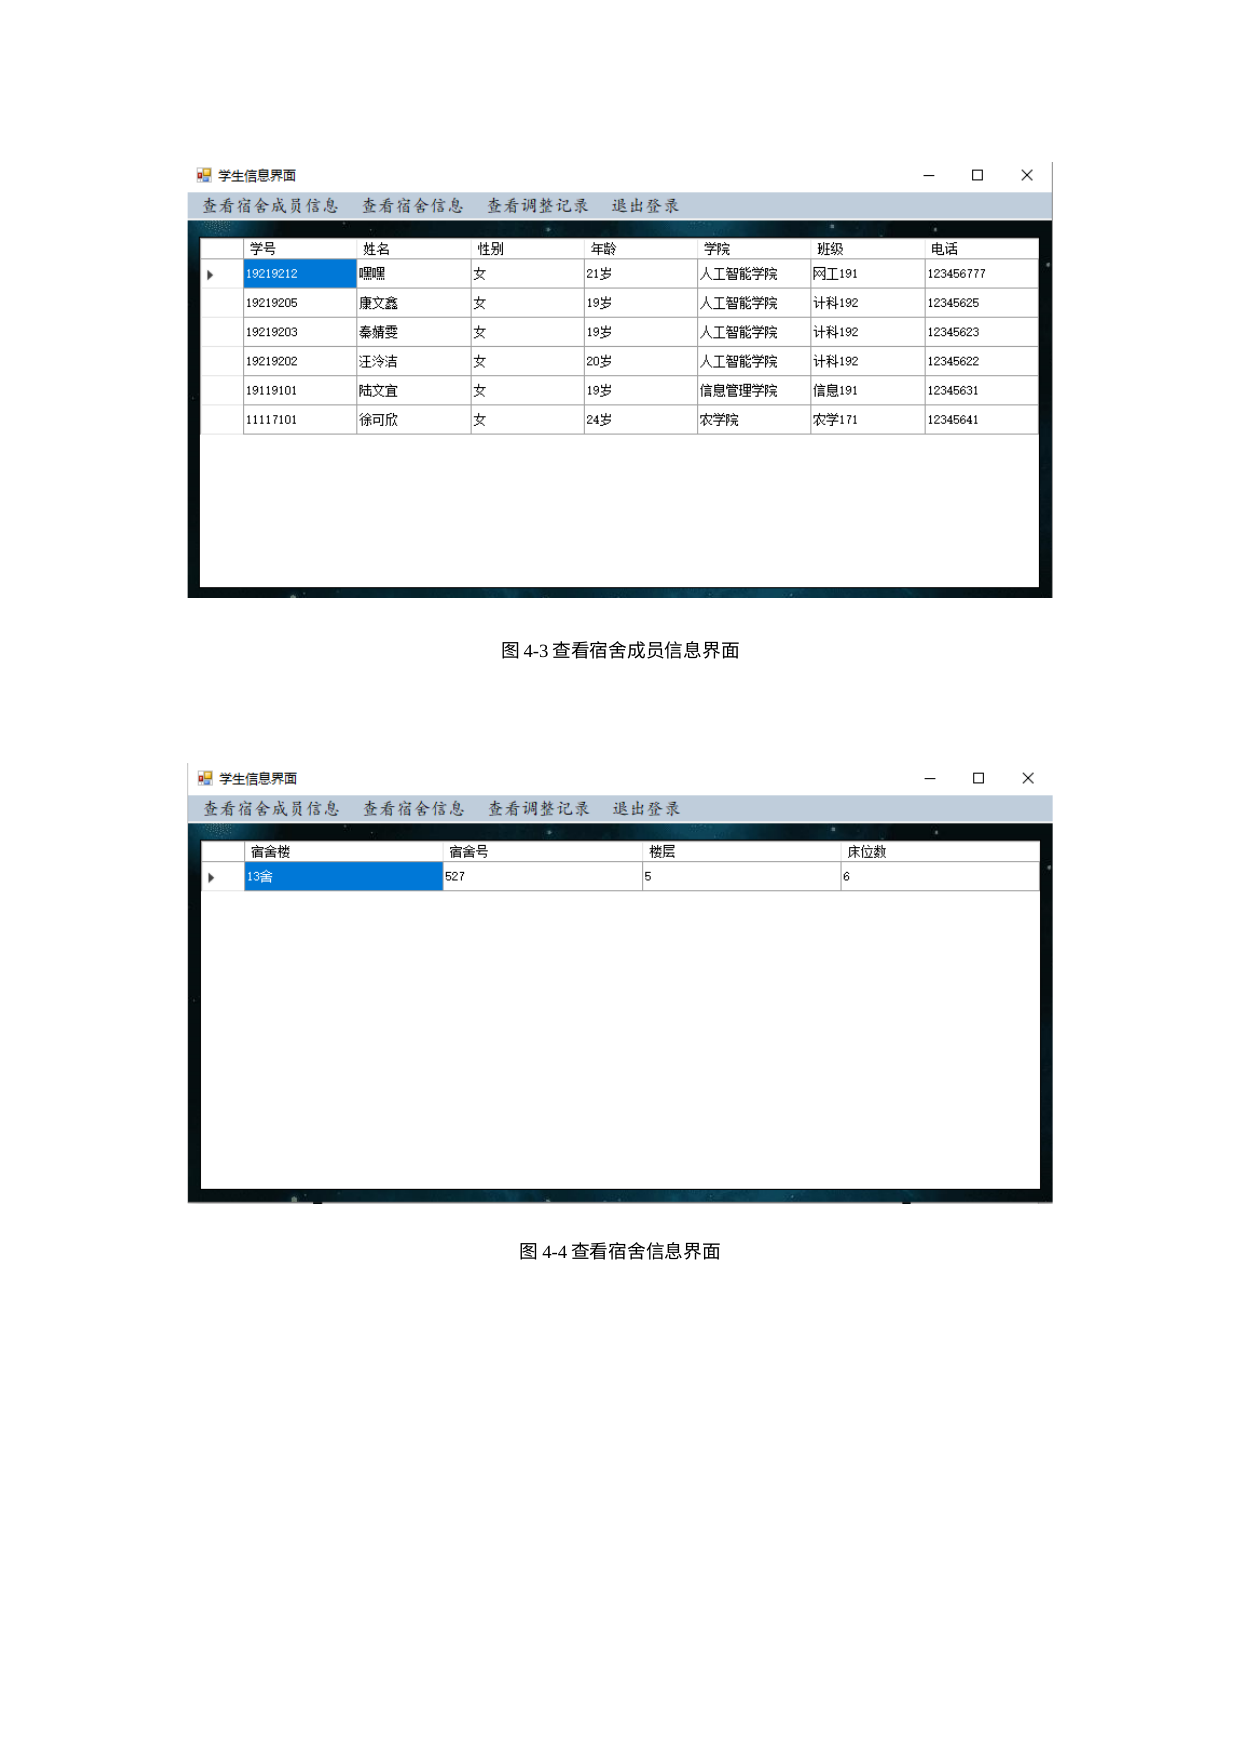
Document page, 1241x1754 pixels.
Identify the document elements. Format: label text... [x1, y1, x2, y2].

picture [187, 763, 1053, 1204]
picture [187, 162, 1053, 598]
text 图4-4查看宿舍信息界面 [187, 1234, 1053, 1267]
text 图4-3查看宿舍成员信息界面 [187, 633, 1053, 666]
